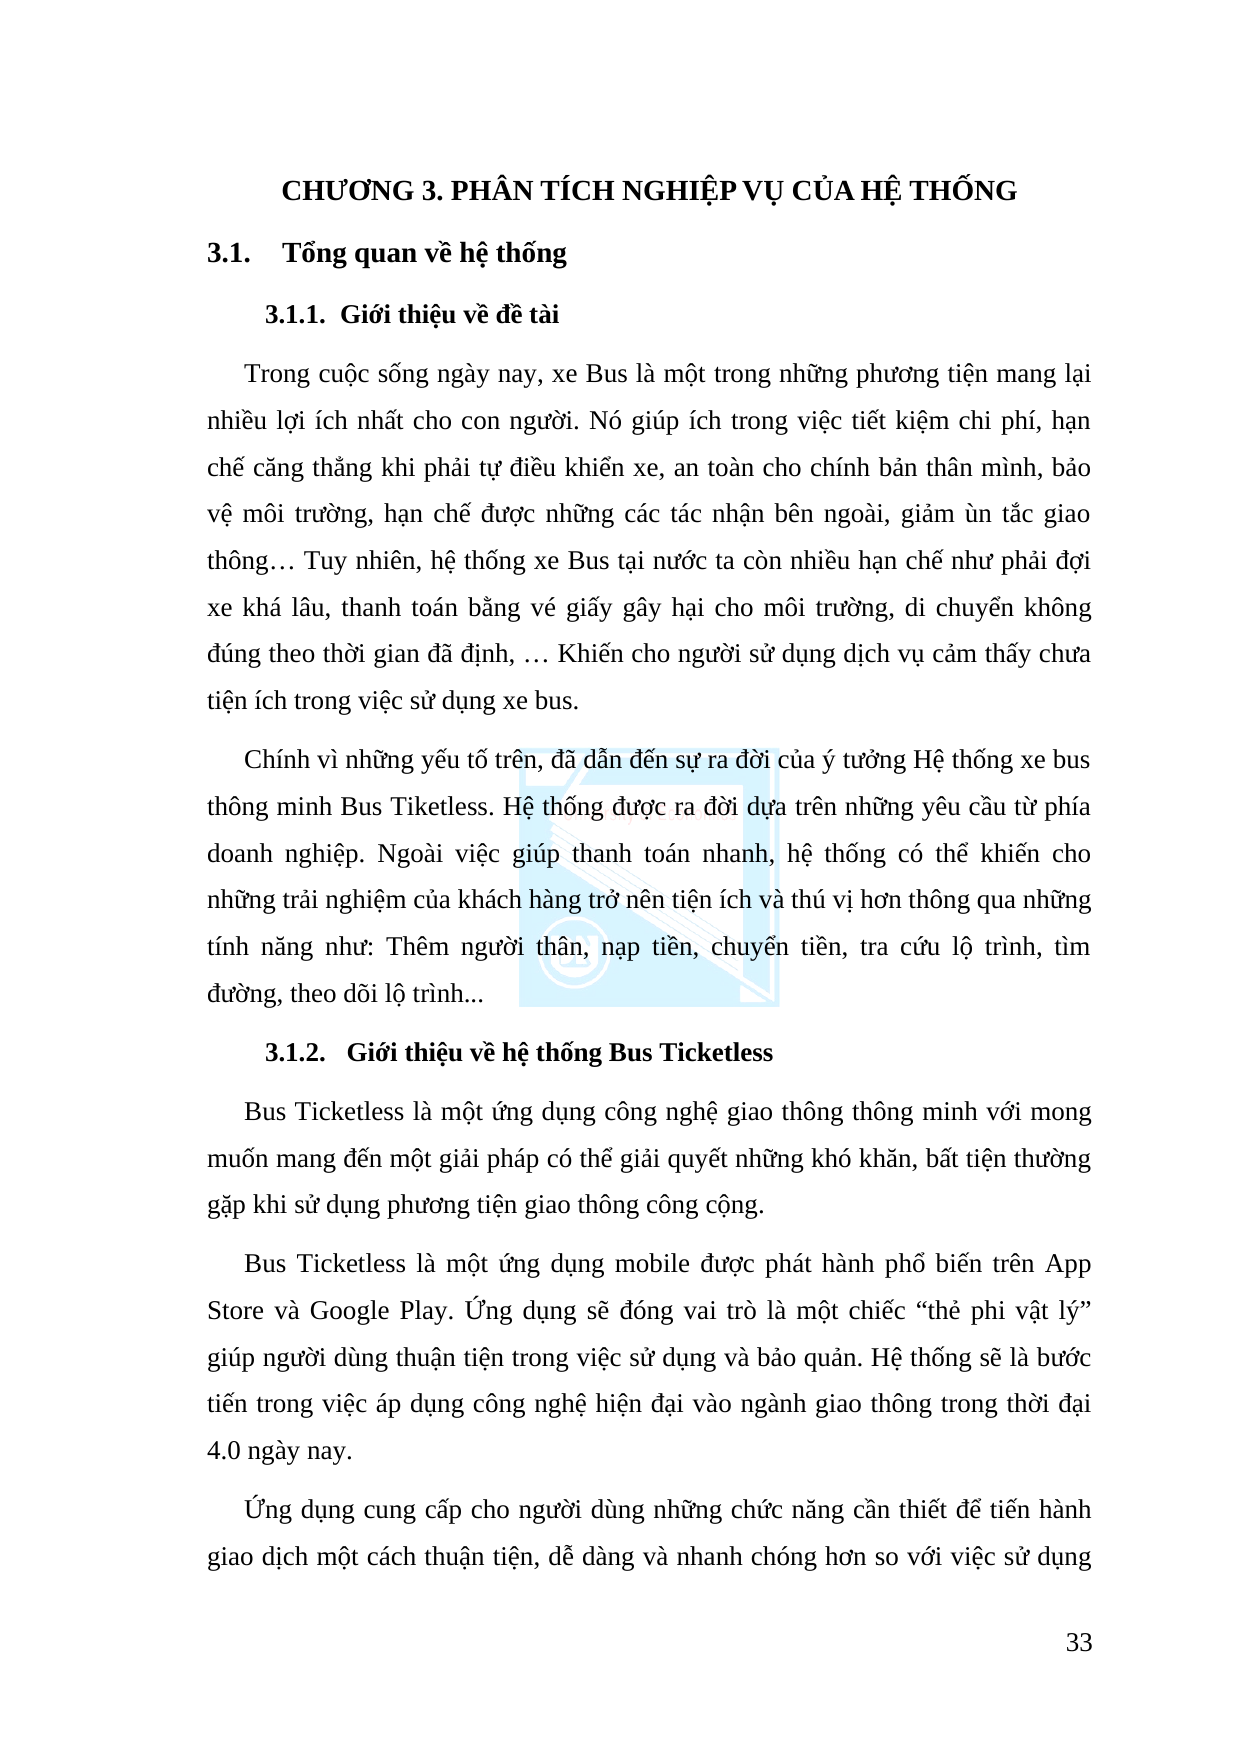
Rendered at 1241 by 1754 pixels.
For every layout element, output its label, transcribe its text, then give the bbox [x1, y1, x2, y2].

text Bus Ticketless là một ứng dụng công nghệ giao thông thông minh với mong muốn mang đến một giải pháp có thể giải quyết những khó khăn, bất tiện thường gặp khi sử dụng phương tiện giao thông công cộng. [207, 1095, 1092, 1219]
subtitle Giới thiệu về đề tài [265, 298, 1092, 329]
subtitle Giới thiệu về hệ thống Bus Ticketless [265, 1036, 1092, 1067]
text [207, 1493, 1092, 1571]
text Trong cuộc sống ngày nay, xe Bus là một trong những phương tiện mang lại nhiều lợi ích nhất cho con người. Nó giúp ích trong việc tiết kiệm chi phí, hạn chế căng thẳng khi phải tự điều khiển xe, an toàn cho chính bản thân mình, bảo vệ môi trường, hạn chế được những các tác nhận bên ngoài, giảm ùn tắc giao thông… Tuy nhiên, hệ thống xe Bus tại nước ta còn nhiều hạn chế như phải đợi xe khá lâu, thanh toán bằng vé giấy gây hại cho môi trường, di chuyển không đúng theo thời gian đã định, … Khiến cho người sử dụng dịch vụ cảm thấy chưa tiện ích trong việc sử dụng xe bus. [207, 357, 1092, 715]
subtitle Tổng quan về hệ thống [207, 236, 1092, 269]
text Bus Ticketless là một ứng dụng mobile được phát hành phổ biến trên App Store và Google Play. Ứng dụng sẽ đóng vai trò là một chiếc “thẻ phi vật lý” giúp người dùng thuận tiện trong việc sử dụng và bảo quản. Hệ thống sẽ là bước tiến trong việc áp dụng công nghệ hiện đại vào ngành giao thông trong thời đại 4.0 ngày nay. [207, 1247, 1092, 1465]
text Chính vì những yếu tố trên, đã dẫn đến sự ra đời của ý tưởng Hệ thống xe bus thông minh Bus Tiketless. Hệ thống được ra đời dựa trên những yêu cầu từ phía doanh nghiệp. Ngoài việc giúp thanh toán nhanh, hệ thống có thể khiến cho những trải nghiệm của khách hàng trở nên tiện ích và thú vị hơn thông qua những tính năng như: Thêm người thân, nạp tiền, chuyển tiền, tra cứu lộ trình, tìm đường, theo dõi lộ trình... [207, 743, 1092, 1008]
subtitle CHƯƠNG 3. PHÂN TÍCH NGHIỆP VỤ CỦA HỆ THỐNG [207, 173, 1092, 206]
